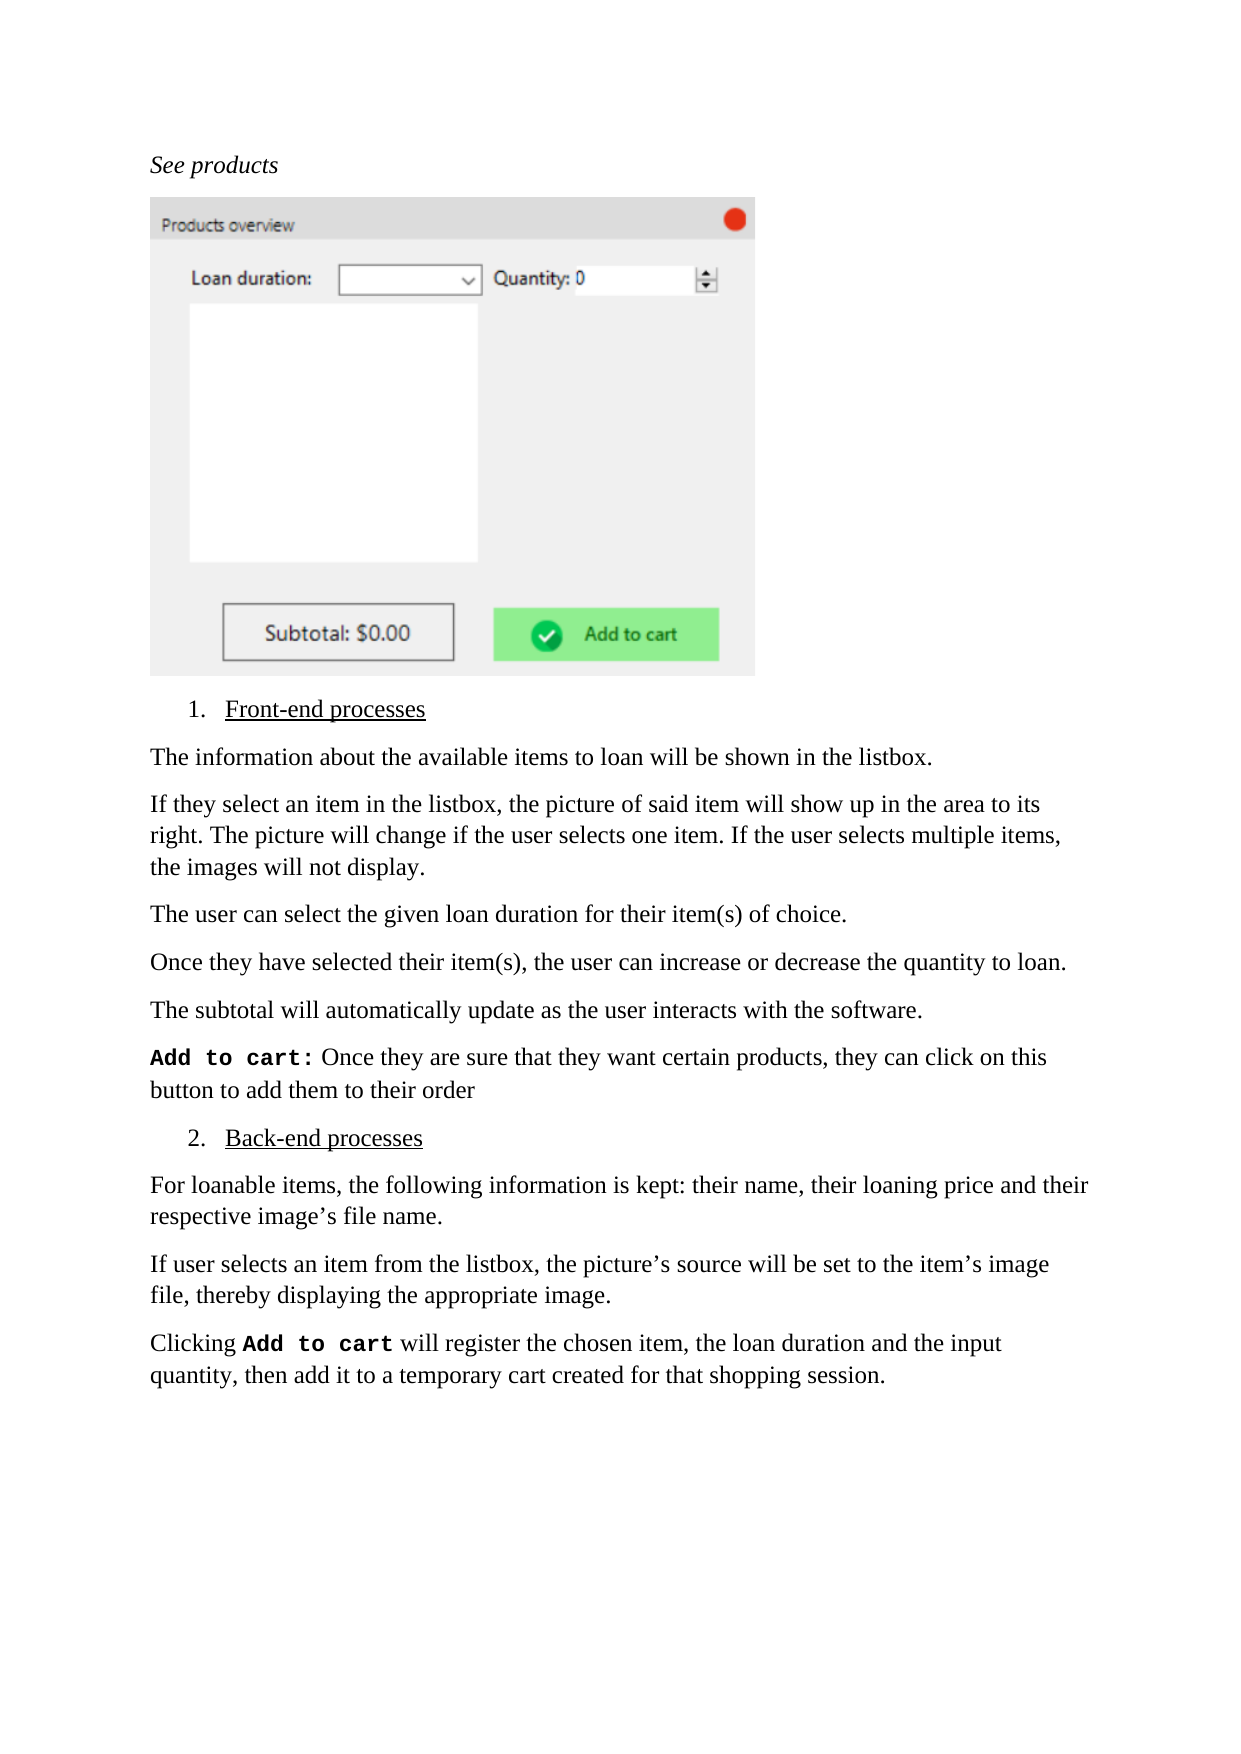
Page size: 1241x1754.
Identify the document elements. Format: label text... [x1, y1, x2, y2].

list Back-end processes [187, 1123, 1090, 1151]
text The information about the available items to loan will be shown in the listbox. [150, 742, 1090, 771]
text The user can select the given loan duration for their item(s) of choice. [150, 899, 1090, 928]
list Front-end processes [187, 694, 1090, 723]
text For loanable items, the following information is kept: their name, their loaning price and their respective image’s file name. [150, 1170, 1090, 1230]
text Add to cart: Once they are sure that they want certain products, they can click on this button to add them to their order [150, 1042, 1090, 1104]
text Clicking Add to cart will register the chosen item, the loan duration and the input quantity, then add it to a temporary cart created for that shopping session. [150, 1328, 1090, 1389]
picture [150, 197, 755, 676]
text Once they have selected their item(s), the user can increase or decrease the quantity to loan. [150, 947, 1090, 976]
text If user selects an item from the listbox, the picture’s source will be set to the item’s image file, thereby displaying the appropriate image. [150, 1249, 1090, 1309]
text If they select an item in the listbox, the picture of said item will show up in the area to its right. The picture will change if the user selects one item. If the user selects multiple items, the images will not display. [150, 789, 1090, 880]
text See products [150, 150, 1090, 179]
text The subtotal will automatically update as the user interacts with the software. [150, 995, 1090, 1023]
